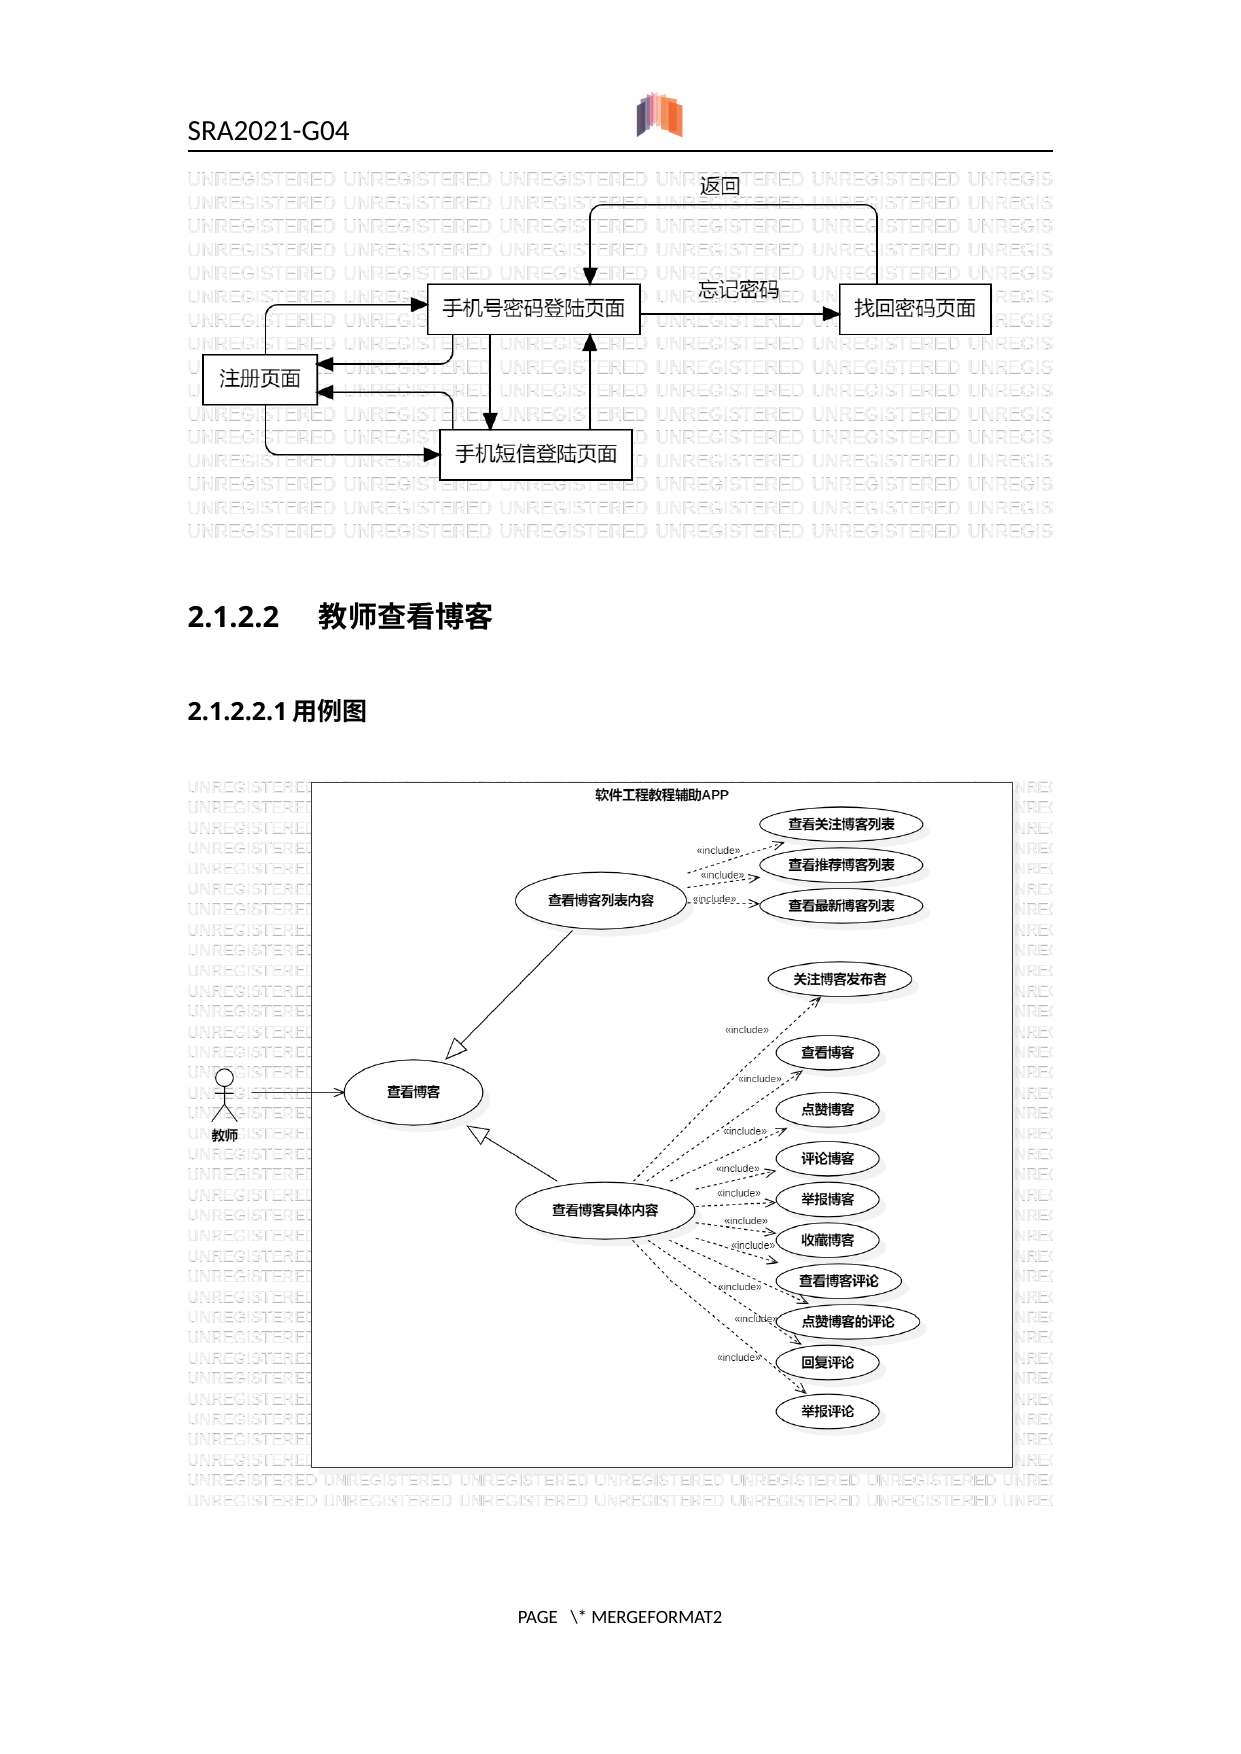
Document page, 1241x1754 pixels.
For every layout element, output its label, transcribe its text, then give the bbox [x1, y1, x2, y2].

picture [187, 772, 1053, 1508]
picture [633, 88, 686, 141]
subtitle 用例图 [187, 677, 1053, 742]
subtitle 教师查看博客 [187, 582, 1053, 647]
picture [187, 162, 1053, 542]
